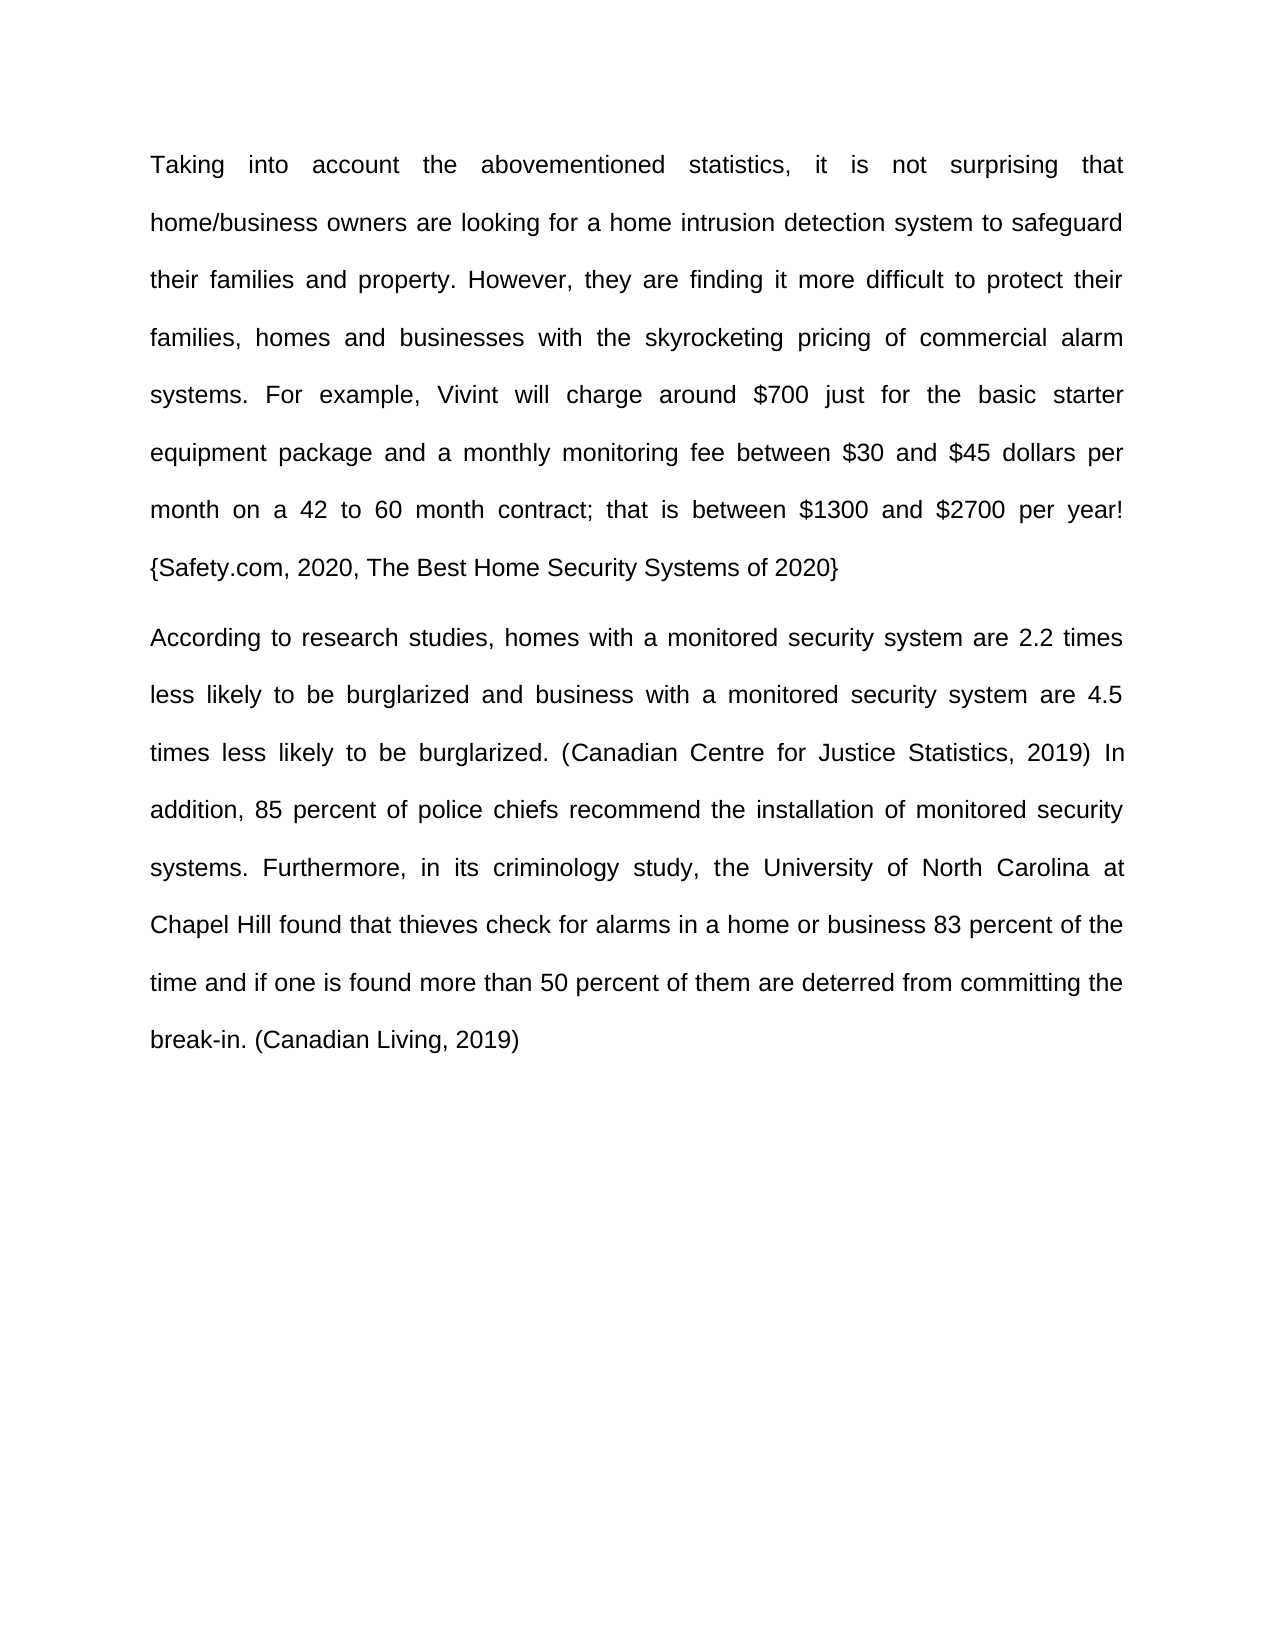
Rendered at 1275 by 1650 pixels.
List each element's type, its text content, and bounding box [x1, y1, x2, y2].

text According to research studies, homes with a monitored security system are 2.2 times less likely to be burglarized and business with a monitored security system are 4.5 times less likely to be burglarized. (Canadian Centre for Justice Statistics, 2019) In addition, 85 percent of police chiefs recommend the installation of monitored security systems. Furthermore, in its criminology study, the University of North Carolina at Chapel Hill found that thieves check for alarms in a home or business 83 percent of the time and if one is found more than 50 percent of them are deterred from committing the break-in. (Canadian Living, 2019) [150, 622, 1125, 1054]
text Taking into account the abovementioned statistics, it is not surprising that home/business owners are looking for a home intrusion detection system to safeguard their families and property. However, they are finding it more difficult to protect their families, homes and businesses with the skyrocketing pricing of commercial alarm systems. For example, Vivint will charge around $700 just for the basic starter equipment package and a monthly monitoring fee between $30 and $45 dollars per month on a 42 to 60 month contract; that is between $1300 and $2700 per year! {Safety.com, 2020, The Best Home Security Systems of 2020} [150, 150, 1125, 581]
